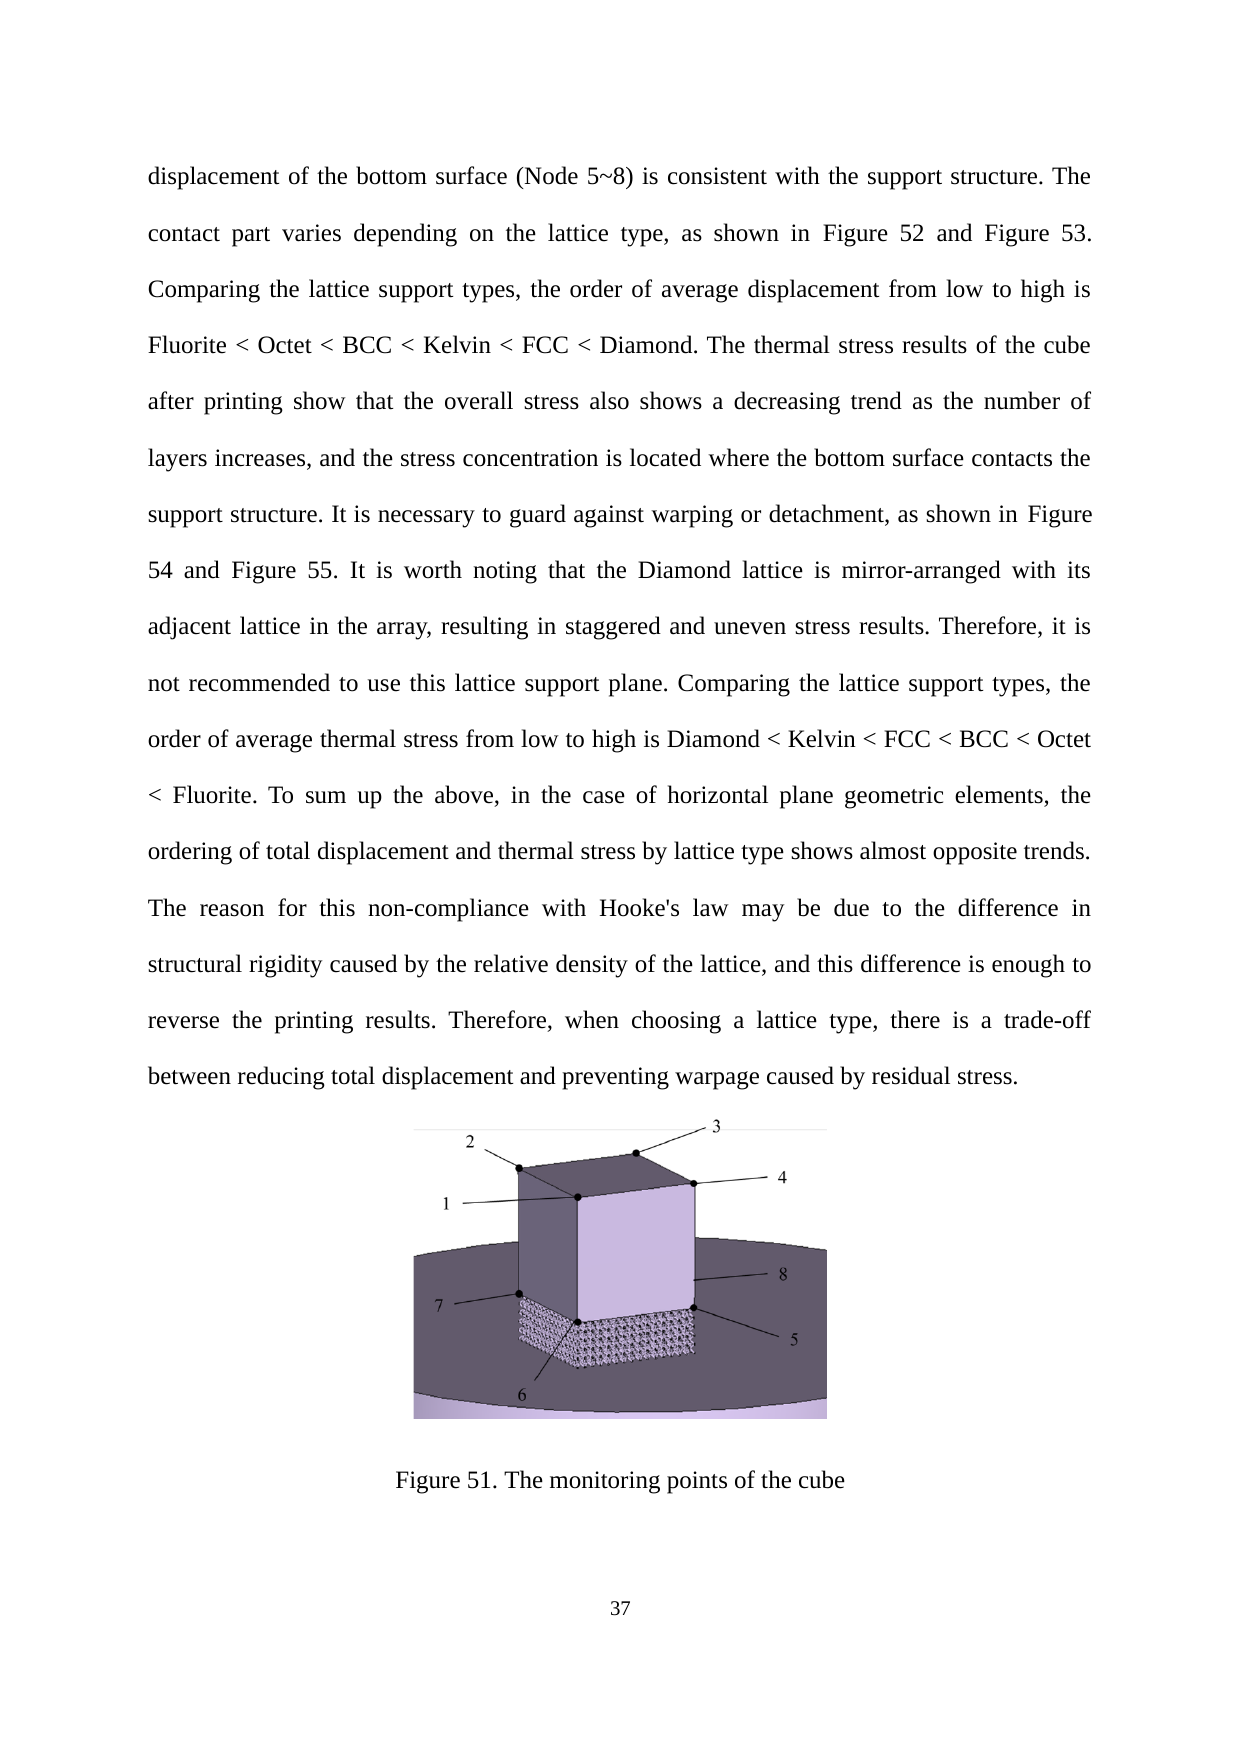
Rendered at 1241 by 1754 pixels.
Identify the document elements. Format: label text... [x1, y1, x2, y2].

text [148, 157, 1092, 1094]
table_cell Figure 51. The monitoring points of the cube [148, 1461, 1092, 1512]
table_header [148, 1109, 1092, 1461]
picture [413, 1108, 827, 1419]
